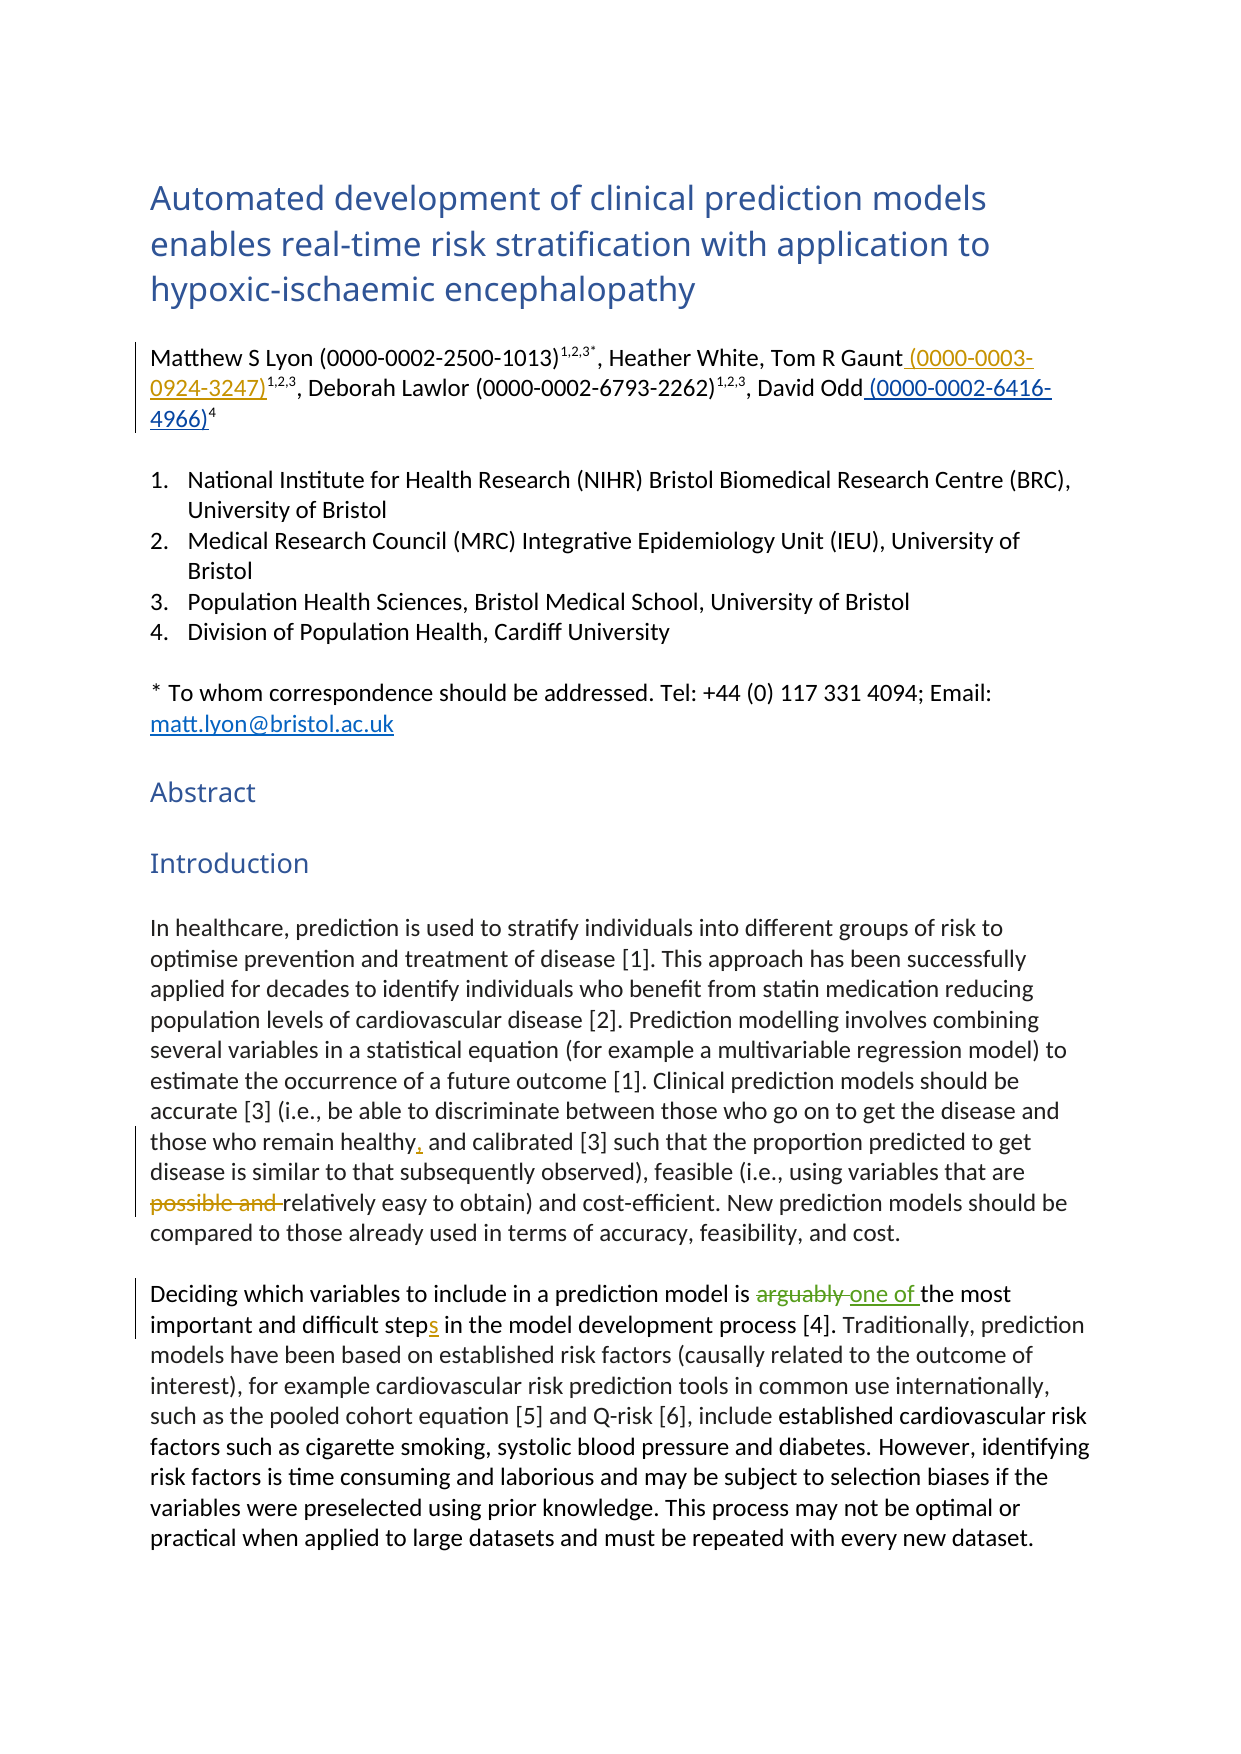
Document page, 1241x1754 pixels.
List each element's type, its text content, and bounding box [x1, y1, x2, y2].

text Deciding which variables to include in a prediction model is the most important and difficult step in the model development process [4]. Traditionally, prediction models have been based on established risk factors (causally related to the outcome of interest), for example cardiovascular risk prediction tools in common use internationally, such as the pooled cohort equation [5] and Q-risk [6], include established cardiovascular risk factors such as cigarette smoking, systolic blood pressure and diabetes. However, identifying risk factors is time consuming and laborious and may be subject to selection biases if the variables were preselected using prior knowledge. This process may not be optimal or practical when applied to large datasets and must be repeated with every new dataset. [150, 1278, 1090, 1553]
text In healthcare, prediction is used to stratify individuals into different groups of risk to optimise prevention and treatment of disease [1]. This approach has been successfully applied for decades to identify individuals who benefit from statin medication reducing population levels of cardiovascular disease [2]. Prediction modelling involves combining several variables in a statistical equation (for example a multivariable regression model) to estimate the occurrence of a future outcome [1]. Clinical prediction models should be accurate [3] (i.e., be able to discriminate between those who go on to get the disease and those who remain healthy and calibrated [3] such that the proportion predicted to get disease is similar to that subsequently observed), feasible (i.e., using variables that are relatively easy to obtain) and cost-efficient. New prediction models should be compared to those already used in terms of accuracy, feasibility, and cost. [150, 912, 1090, 1248]
list Division of Population Health, Cardiff University [150, 616, 1090, 647]
subtitle Introduction [150, 845, 1090, 882]
list Medical Research Council (MRC) Integrative Epidemiology Unit (IEU), University of Bristol [150, 525, 1090, 586]
subtitle Abstract [150, 773, 1090, 810]
list National Institute for Health Research (NIHR) Bristol Biomedical Research Centre (BRC), University of Bristol [150, 464, 1090, 525]
text * To whom correspondence should be addressed. Tel: +44 (0) 117 331 4094; Email: matt.lyon@bristol.ac.uk [150, 677, 1090, 738]
list Population Health Sciences, Bristol Medical School, University of Bristol [150, 586, 1090, 616]
text Matthew S Lyon (0000-0002-2500-1013)1,2,3*, Heather White, Tom R Gaunt1,2,3, Deborah Lawlor (0000-0002-6793-2262)1,2,3, David Odd4 [150, 342, 1090, 433]
subtitle Automated development of clinical prediction models enables real-time risk stratification with application to hypoxic-ischaemic encephalopathy [150, 175, 1090, 311]
